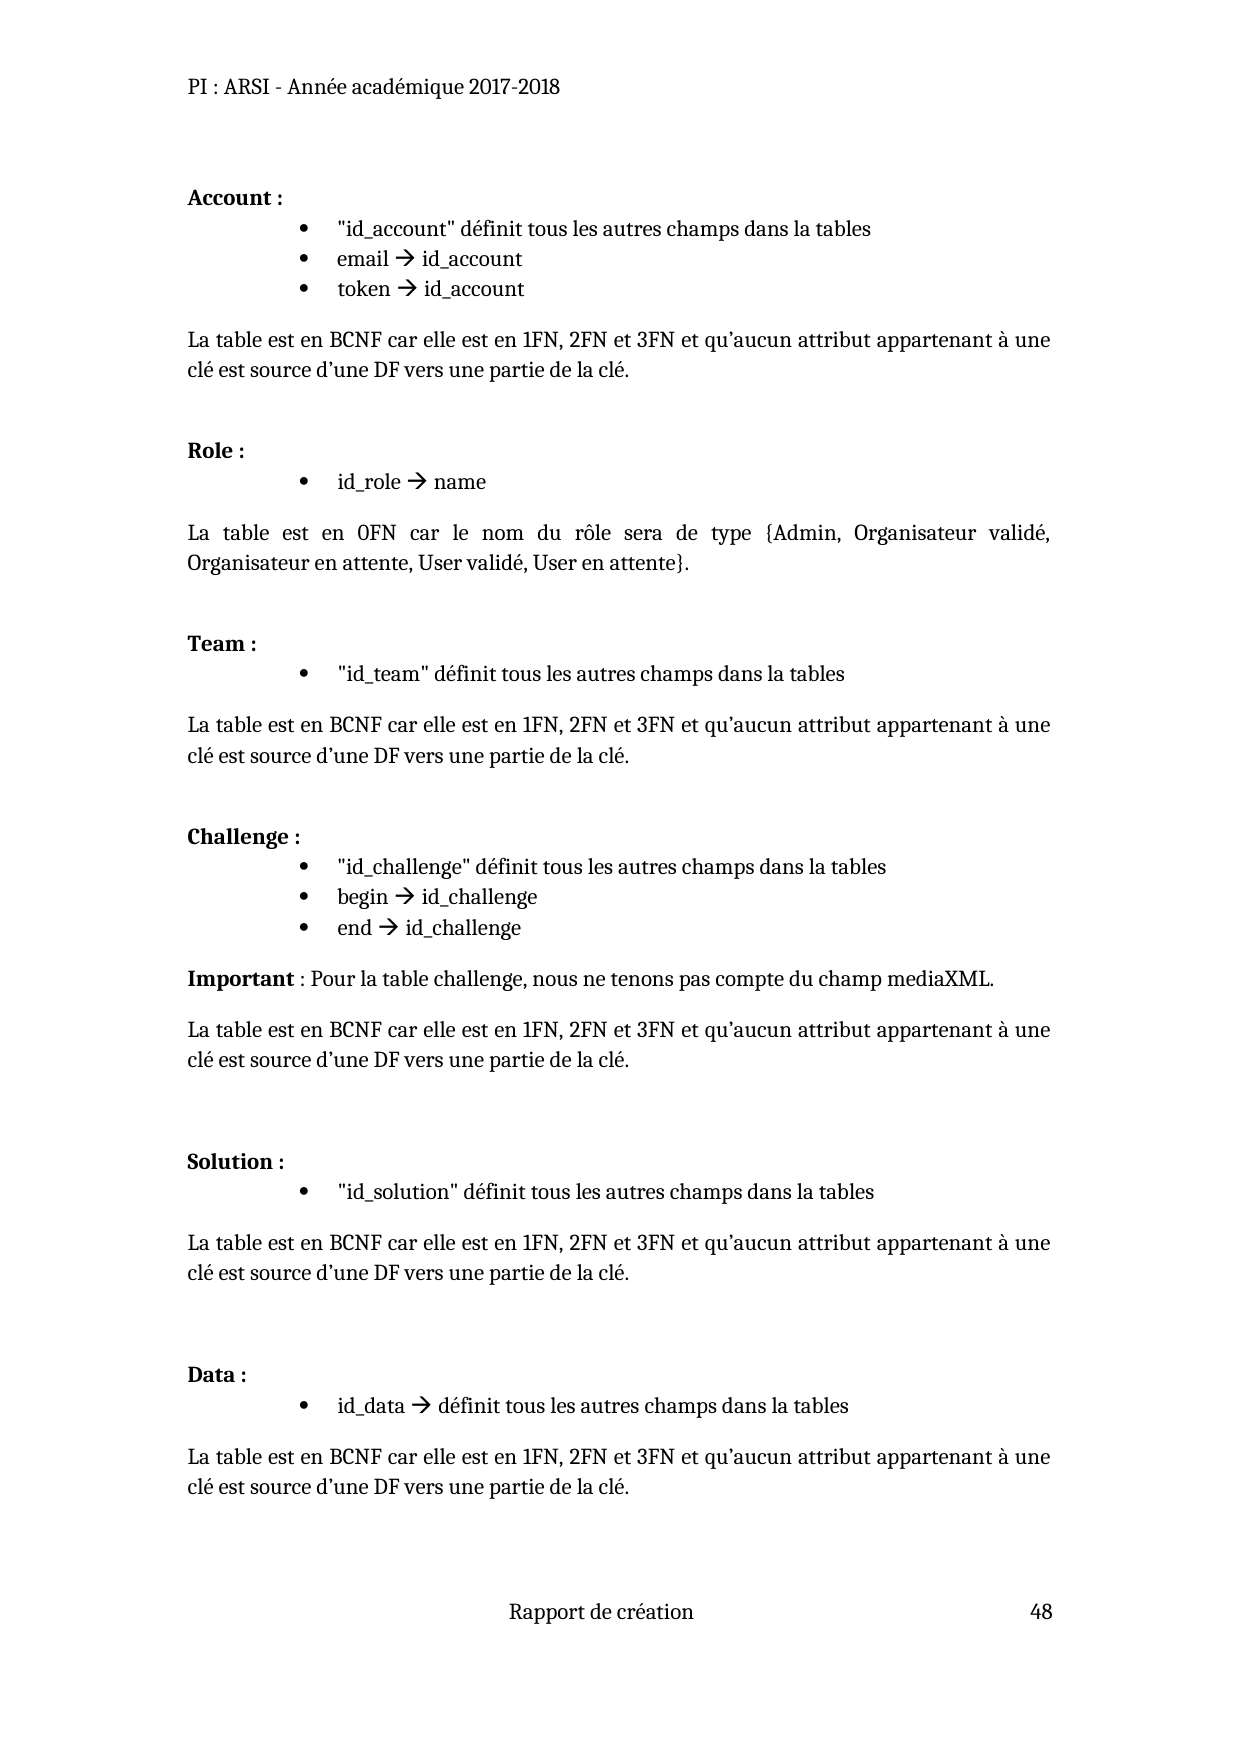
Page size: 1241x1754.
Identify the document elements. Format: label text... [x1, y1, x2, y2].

list "id_challenge" définit tous les autres champs dans la tables [300, 854, 1053, 880]
text Solution : [187, 1149, 1053, 1175]
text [187, 1443, 1053, 1500]
text Role : [187, 438, 1053, 465]
text La table est en BCNF car elle est en 1FN, 2FN et 3FN et qu’aucun attribut appartenant à une clé est source d’une DF vers une partie de la clé. [187, 327, 1053, 383]
list token id_account [300, 276, 1053, 302]
text La table est en BCNF car elle est en 1FN, 2FN et 3FN et qu’aucun attribut appartenant à une clé est source d’une DF vers une partie de la clé. [187, 1016, 1053, 1073]
list begin id_challenge [300, 884, 1053, 911]
text Team : [187, 631, 1053, 657]
list end id_challenge [300, 914, 1053, 941]
text La table est en BCNF car elle est en 1FN, 2FN et 3FN et qu’aucun attribut appartenant à une clé est source d’une DF vers une partie de la clé. [187, 712, 1053, 769]
list id_data définit tous les autres champs dans la tables [300, 1392, 1053, 1419]
text Challenge : [187, 824, 1053, 850]
text La table est en BCNF car elle est en 1FN, 2FN et 3FN et qu’aucun attribut appartenant à une clé est source d’une DF vers une partie de la clé. [187, 1230, 1053, 1287]
list "id_solution" définit tous les autres champs dans la tables [300, 1179, 1053, 1205]
text La table est en 0FN car le nom du rôle sera de type {Admin, Organisateur validé, Organisateur en attente, User validé, User en attente}. [187, 519, 1053, 576]
text Account : [187, 185, 1053, 212]
list "id_team" définit tous les autres champs dans la tables [300, 661, 1053, 688]
text Important : Pour la table challenge, nous ne tenons pas compte du champ mediaXML. [187, 965, 1053, 992]
list email id_account [300, 246, 1053, 272]
text Data : [187, 1362, 1053, 1389]
list id_role name [300, 468, 1053, 495]
list "id_account" définit tous les autres champs dans la tables [300, 215, 1053, 242]
